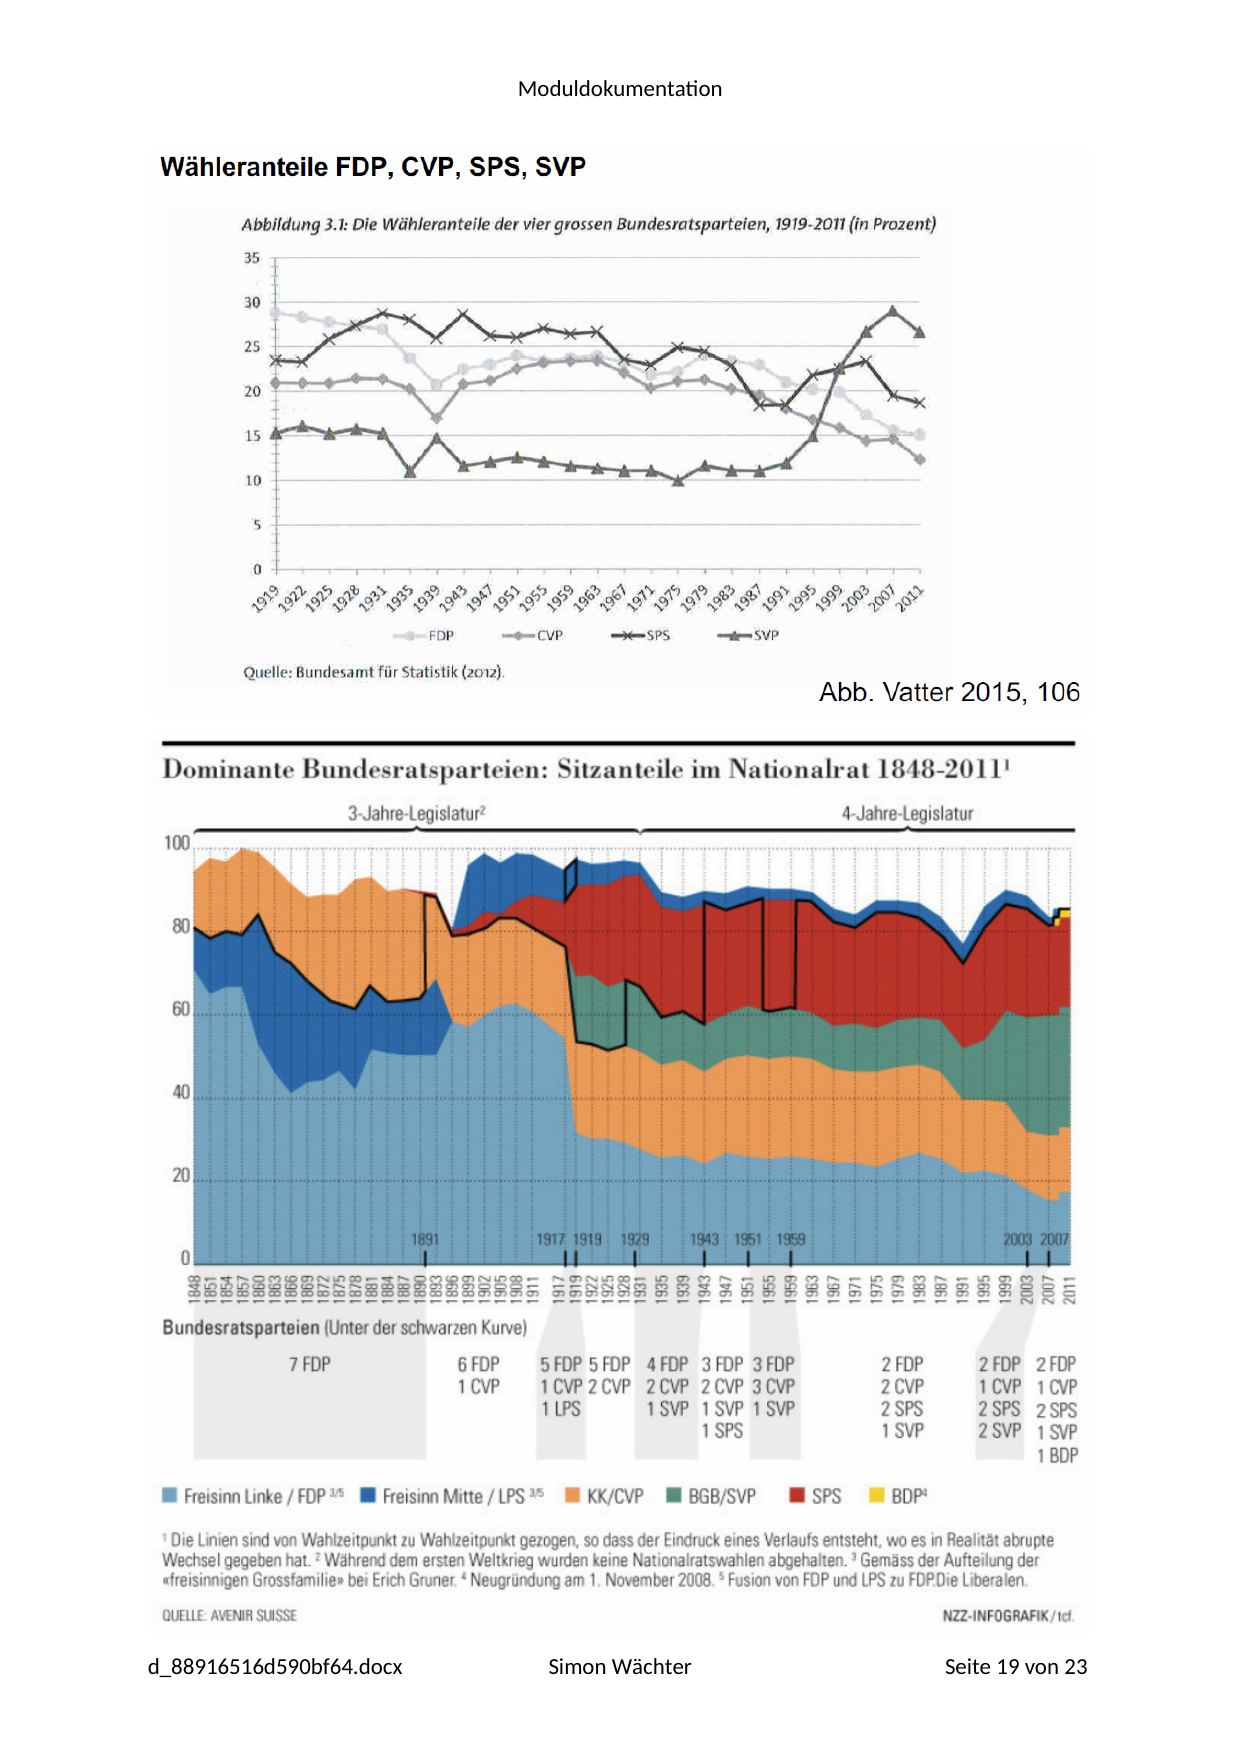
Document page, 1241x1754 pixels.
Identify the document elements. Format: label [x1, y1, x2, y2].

picture [147, 147, 1093, 714]
picture [147, 732, 1093, 1635]
